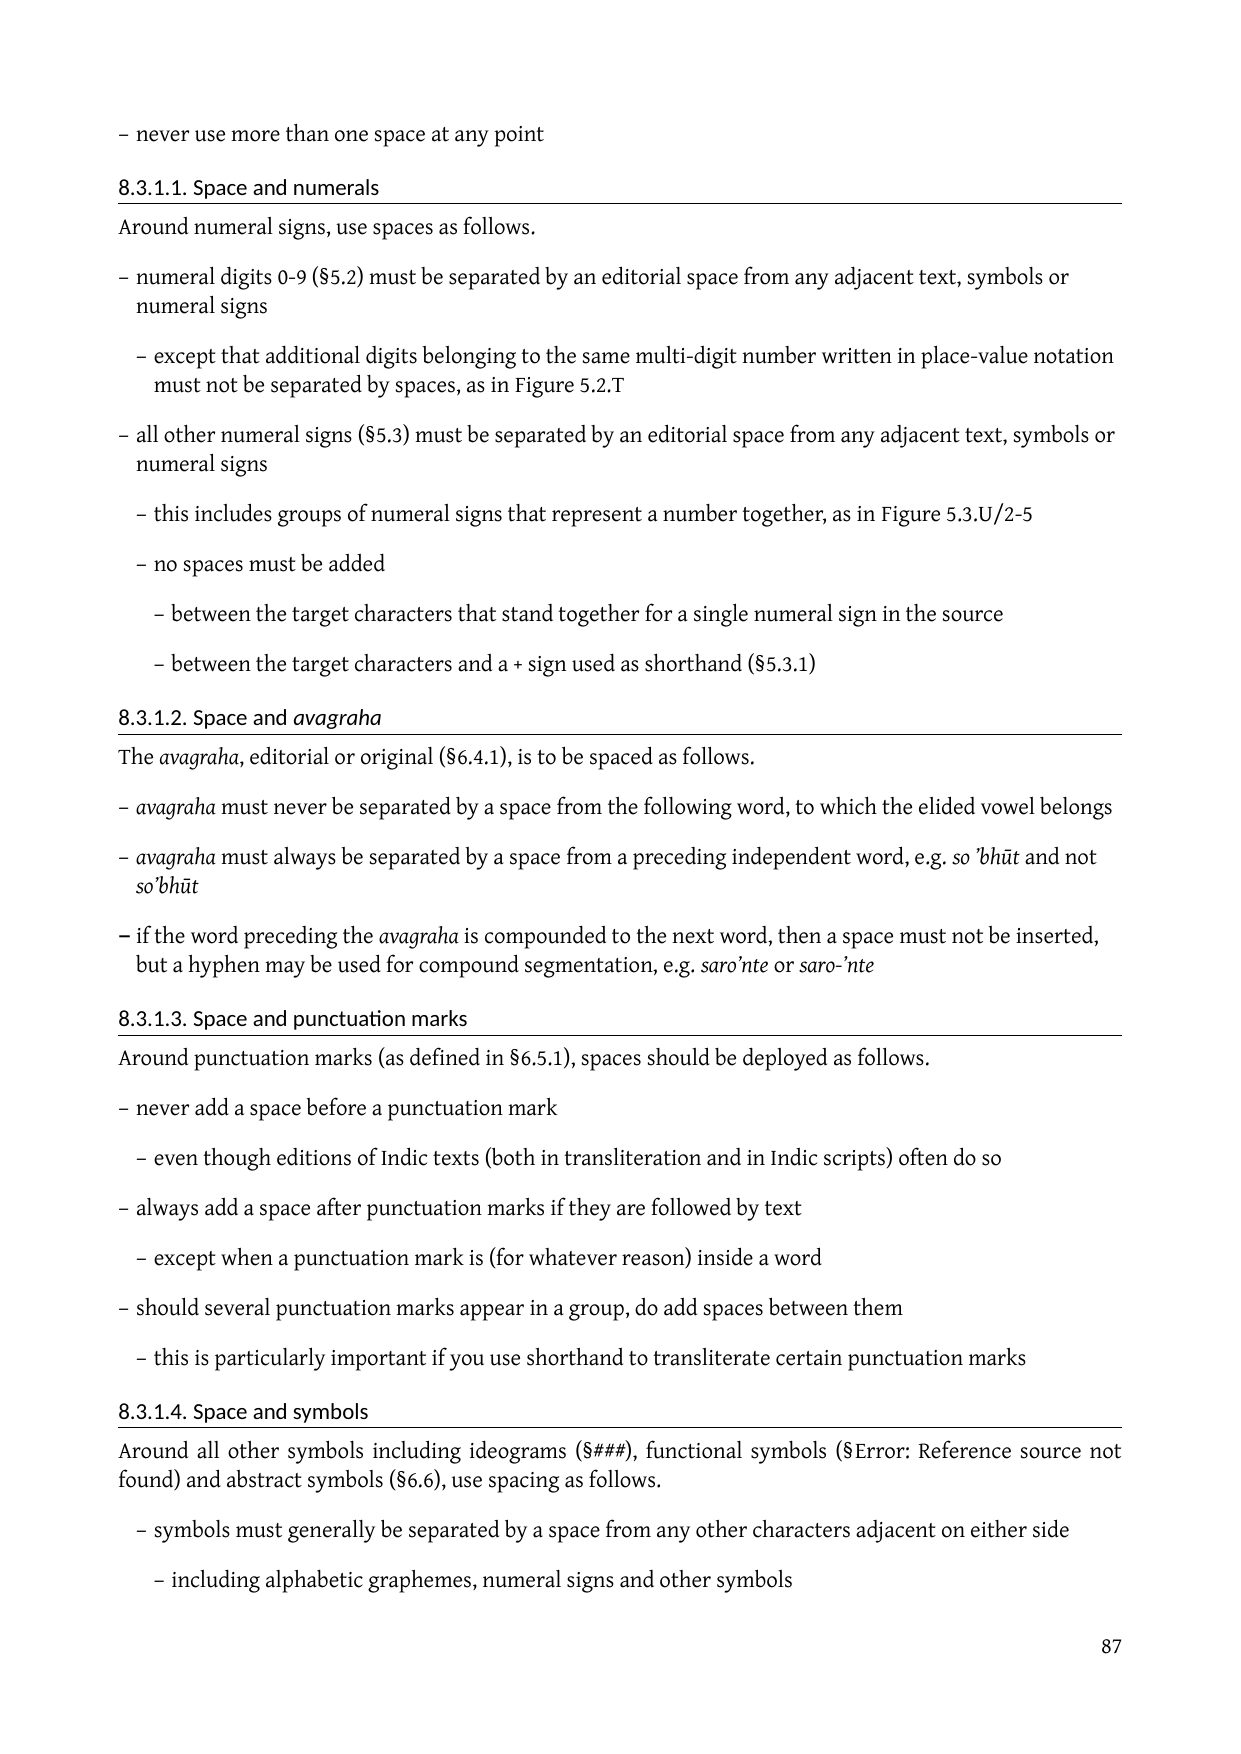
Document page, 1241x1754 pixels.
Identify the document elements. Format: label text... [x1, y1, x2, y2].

list no spaces must be added [136, 548, 1122, 577]
list always add a space after punctuation marks if they are followed by text [118, 1192, 1122, 1221]
list should several punctuation marks appear in a group, do add spaces between them [118, 1292, 1122, 1321]
list this is particularly important if you use shorthand to transliterate certain punctuation marks [136, 1342, 1122, 1371]
subtitle Space and avagraha [118, 702, 1122, 734]
list between the target characters and a + sign used as shorthand (§5.3.1) [153, 648, 1122, 677]
list never add a space before a punctuation mark [118, 1092, 1122, 1121]
list symbols must generally be separated by a space from any other characters adjacent on either side [136, 1514, 1122, 1543]
list if the word preceding the avagraha is compounded to the next word, then a space must not be inserted, but a hyphen may be used for compound segmentation, e.g. saro’nte or saro-’nte [118, 920, 1122, 978]
text Around numeral signs, use spaces as follows. [118, 211, 1122, 240]
list between the target characters that stand together for a single numeral sign in the source [153, 598, 1122, 627]
list never use more than one space at any point [118, 118, 1122, 147]
list even though editions of Indic texts (both in transliteration and in Indic scripts) often do so [136, 1142, 1122, 1171]
list avagraha must never be separated by a space from the following word, to which the elided vowel belongs [118, 791, 1122, 820]
list this includes groups of numeral signs that represent a number together, as in Figure 5.3.A/2-5 [136, 498, 1122, 527]
list numeral digits 0-9 (§5.2) must be separated by an editorial space from any adjacent text, symbols or numeral signs [118, 261, 1122, 319]
list all other numeral signs (§5.3) must be separated by an editorial space from any adjacent text, symbols or numeral signs [118, 419, 1122, 477]
subtitle Space and punctuation marks [118, 1003, 1122, 1035]
list including alphabetic graphemes, numeral signs and other symbols [153, 1564, 1122, 1593]
subtitle Space and symbols [118, 1396, 1122, 1427]
list except that additional digits belonging to the same multi-digit number written in place-value notation must not be separated by spaces, as in Figure 5.2.A [136, 340, 1122, 398]
text Around punctuation marks (as defined in §6.5.1), spaces should be deployed as follows. [118, 1042, 1122, 1071]
text The avagraha, editorial or original (§6.4.1), is to be spaced as follows. [118, 741, 1122, 770]
list avagraha must always be separated by a space from a preceding independent word, e.g. so ’bhūt and not so’bhūt [118, 841, 1122, 899]
list except when a punctuation mark is (for whatever reason) inside a word [136, 1242, 1122, 1271]
subtitle Space and numerals [118, 172, 1122, 203]
